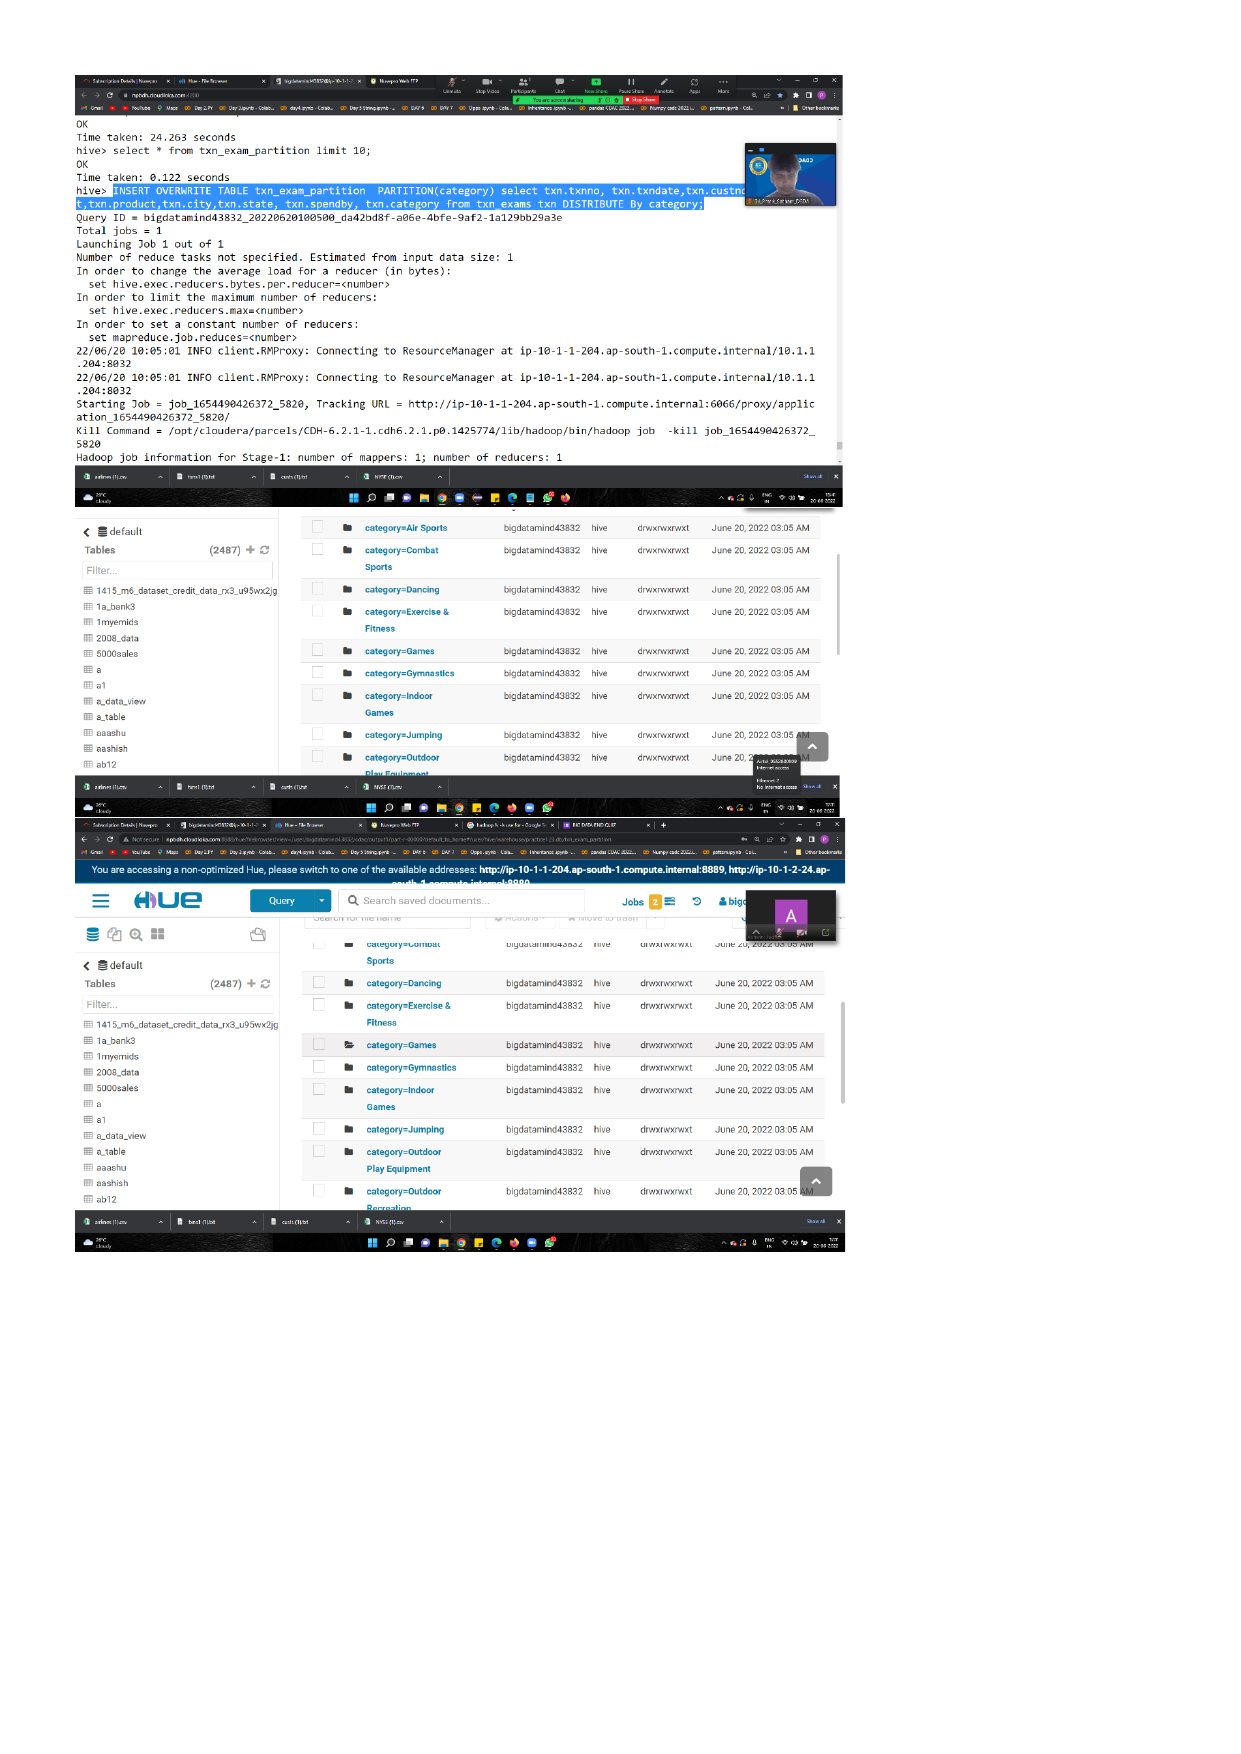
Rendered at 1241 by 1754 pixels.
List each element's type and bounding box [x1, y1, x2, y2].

picture [75, 508, 840, 817]
picture [75, 75, 843, 507]
picture [75, 818, 846, 1252]
